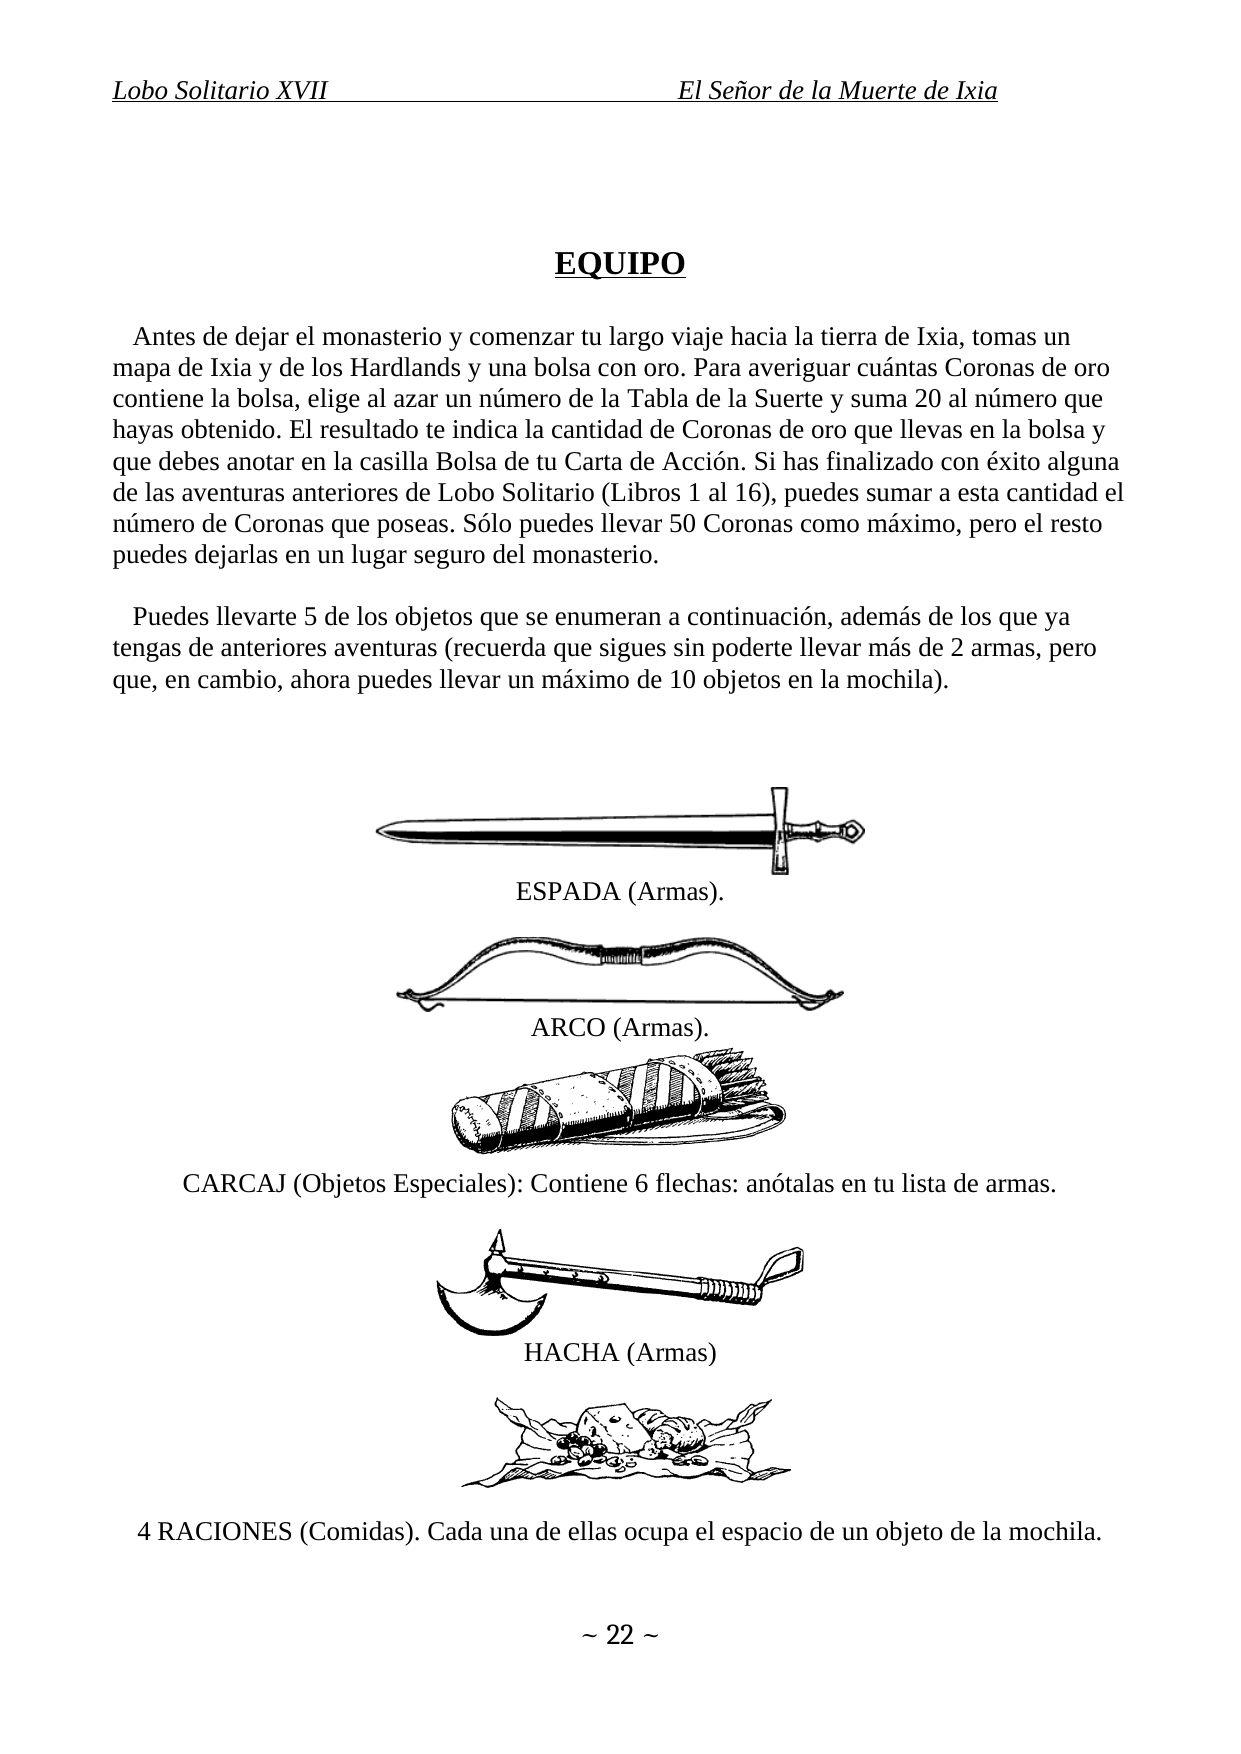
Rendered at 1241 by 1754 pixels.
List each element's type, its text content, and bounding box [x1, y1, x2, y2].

text HACHA (Armas) [112, 1336, 1128, 1367]
text CARCAJ (Objetos Especiales): Contiene 6 flechas: anótalas en tu lista de armas. [112, 1167, 1128, 1198]
text Antes de dejar el monasterio y comenzar tu largo viaje hacia la tierra de Ixia, tomas un mapa de Ixia y de los Hardlands y una bolsa con oro. Para averiguar cuántas Coronas de oro contiene la bolsa, elige al azar un número de la Tabla de la Suerte y suma 20 al número que hayas obtenido. El resultado te indica la cantidad de Coronas de oro que llevas en la bolsa y que debes anotar en la casilla Bolsa de tu Carta de Acción. Si has finalizado con éxito alguna de las aventuras anteriores de Lobo Solitario (Libros 1 al 16), puedes sumar a esta cantidad el número de Coronas que poseas. Sólo puedes llevar 50 Coronas como máximo, pero el resto puedes dejarlas en un lugar seguro del monasterio. [112, 320, 1128, 569]
text ARCO (Armas). [112, 1011, 1128, 1042]
text EQUIPO [112, 243, 1128, 282]
picture [375, 787, 865, 875]
text Puedes llevarte 5 de los objetos que se enumeran a continuación, además de los que ya tengas de anteriores aventuras (recuerda que sigues sin poderte llevar más de 2 armas, pero que, en cambio, ahora puedes llevar un máximo de 10 objetos en la mochila). [112, 600, 1128, 694]
text 4 RACIONES (Comidas). Cada una de ellas ocupa el espacio de un objeto de la mochila. [112, 1515, 1128, 1546]
picture [431, 1042, 810, 1167]
picture [436, 1229, 804, 1336]
picture [429, 1366, 812, 1516]
picture [396, 937, 844, 1012]
text ESPADA (Armas). [112, 875, 1128, 906]
